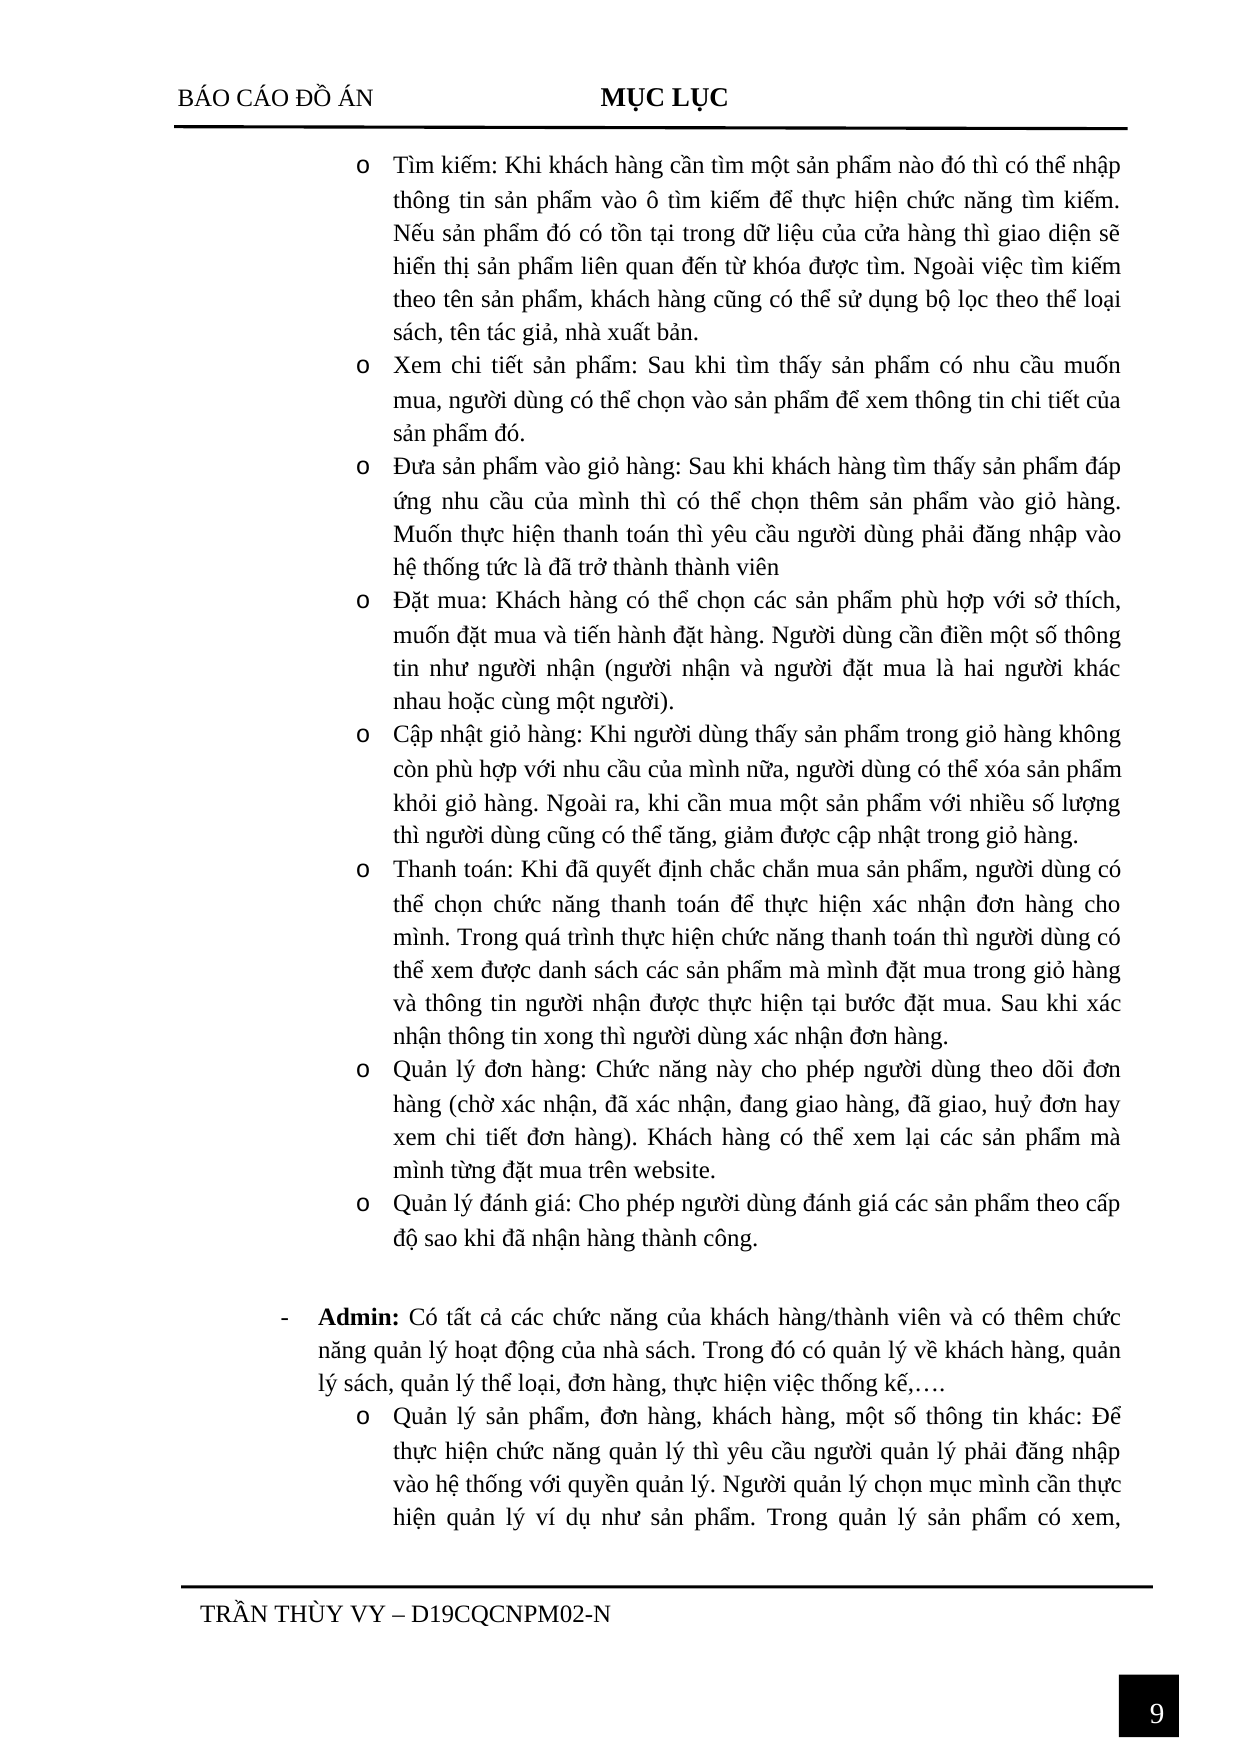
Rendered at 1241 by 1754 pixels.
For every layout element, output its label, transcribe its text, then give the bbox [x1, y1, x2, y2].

list Đặt mua: Khách hàng có thể chọn các sản phẩm phù hợp với sở thích, muốn đặt mua và tiến hành đặt hàng. Người dùng cần điền một số thông tin như người nhận (người nhận và người đặt mua là hai người khác nhau hoặc cùng một người). [355, 585, 1122, 715]
list Cập nhật giỏ hàng: Khi người dùng thấy sản phẩm trong giỏ hàng không còn phù hợp với nhu cầu của mình nữa, người dùng có thể xóa sản phẩm khỏi giỏ hàng. Ngoài ra, khi cần mua một sản phẩm với nhiều số lượng thì người dùng cũng có thể tăng, giảm được cập nhật trong giỏ hàng. [355, 719, 1122, 849]
list Quản lý đơn hàng: Chức năng này cho phép người dùng theo dõi đơn hàng (chờ xác nhận, đã xác nhận, đang giao hàng, đã giao, huỷ đơn hay xem chi tiết đơn hàng). Khách hàng có thể xem lại các sản phẩm mà mình từng đặt mua trên website. [355, 1054, 1122, 1184]
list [355, 1401, 1122, 1531]
list Xem chi tiết sản phẩm: Sau khi tìm thấy sản phẩm có nhu cầu muốn mua, người dùng có thể chọn vào sản phẩm để xem thông tin chi tiết của sản phẩm đó. [355, 350, 1122, 447]
list Đưa sản phẩm vào giỏ hàng: Sau khi khách hàng tìm thấy sản phẩm đáp ứng nhu cầu của mình thì có thể chọn thêm sản phẩm vào giỏ hàng. Muốn thực hiện thanh toán thì yêu cầu người dùng phải đăng nhập vào hệ thống tức là đã trở thành thành viên [355, 451, 1122, 581]
list Tìm kiếm: Khi khách hàng cần tìm một sản phẩm nào đó thì có thể nhập thông tin sản phẩm vào ô tìm kiếm để thực hiện chức năng tìm kiếm. Nếu sản phẩm đó có tồn tại trong dữ liệu của cửa hàng thì giao diện sẽ hiển thị sản phẩm liên quan đến từ khóa được tìm. Ngoài việc tìm kiếm theo tên sản phẩm, khách hàng cũng có thể sử dụng bộ lọc theo thể loại sách, tên tác giả, nhà xuất bản. [355, 150, 1122, 346]
list Quản lý đánh giá: Cho phép người dùng đánh giá các sản phẩm theo cấp độ sao khi đã nhận hàng thành công. [355, 1188, 1122, 1252]
list Admin: Có tất cả các chức năng của khách hàng/thành viên và có thêm chức năng quản lý hoạt động của nhà sách. Trong đó có quản lý về khách hàng, quản lý sách, quản lý thể loại, đơn hàng, thực hiện việc thống kế,…. [280, 1302, 1122, 1396]
list Thanh toán: Khi đã quyết định chắc chắn mua sản phẩm, người dùng có thể chọn chức năng thanh toán để thực hiện xác nhận đơn hàng cho mình. Trong quá trình thực hiện chức năng thanh toán thì người dùng có thể xem được danh sách các sản phẩm mà mình đặt mua trong giỏ hàng và thông tin người nhận được thực hiện tại bước đặt mua. Sau khi xác nhận thông tin xong thì người dùng xác nhận đơn hàng. [355, 854, 1122, 1049]
